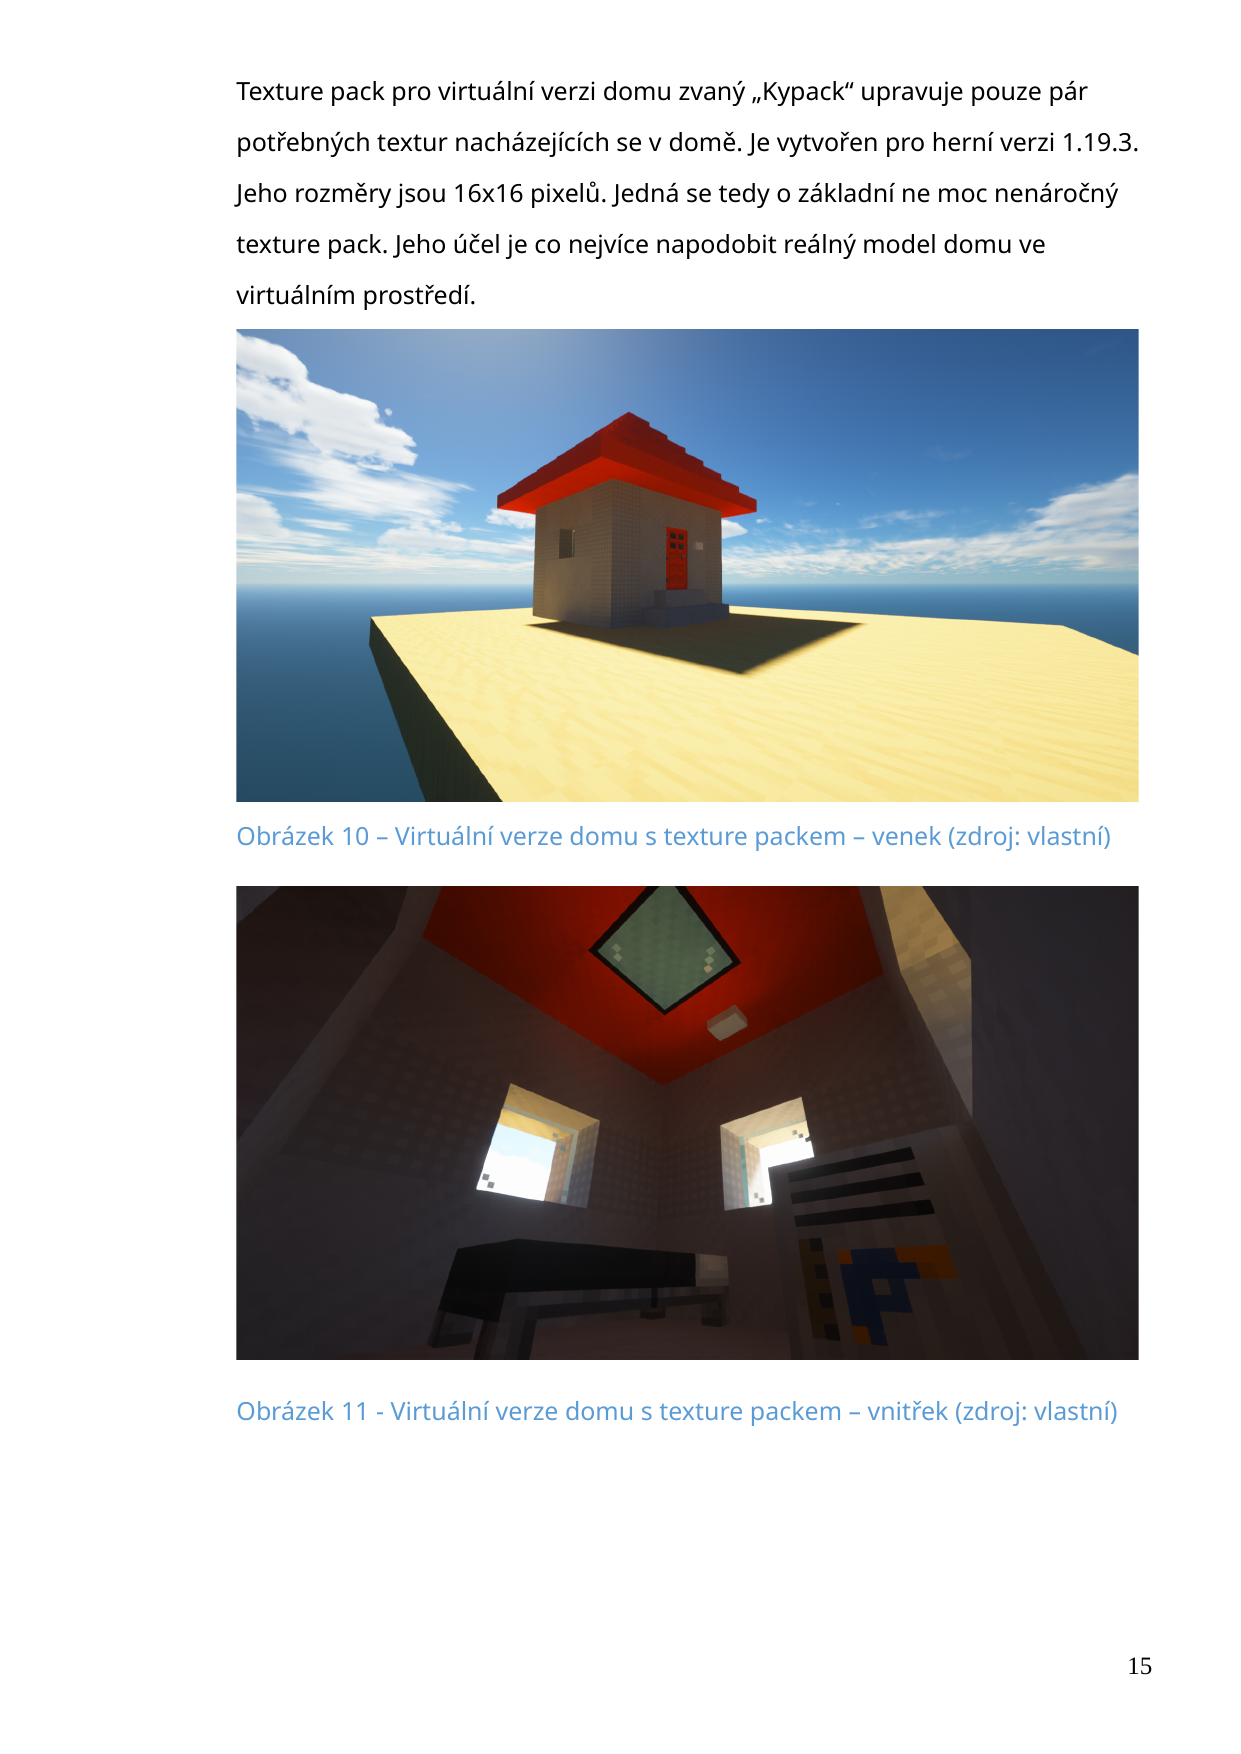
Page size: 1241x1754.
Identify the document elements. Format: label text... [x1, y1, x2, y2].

picture [236, 886, 1139, 1360]
text Texture pack pro virtuální verzi domu zvaný „Kypack“ upravuje pouze pár potřebných textur nacházejících se v domě. Je vytvořen pro herní verzi 1.19.3. Jeho rozměry jsou 16x16 pixelů. Jedná se tedy o základní ne moc nenáročný texture pack. Jeho účel je co nejvíce napodobit reálný model domu ve virtuálním prostředí. [236, 74, 1152, 312]
picture [236, 329, 1139, 802]
